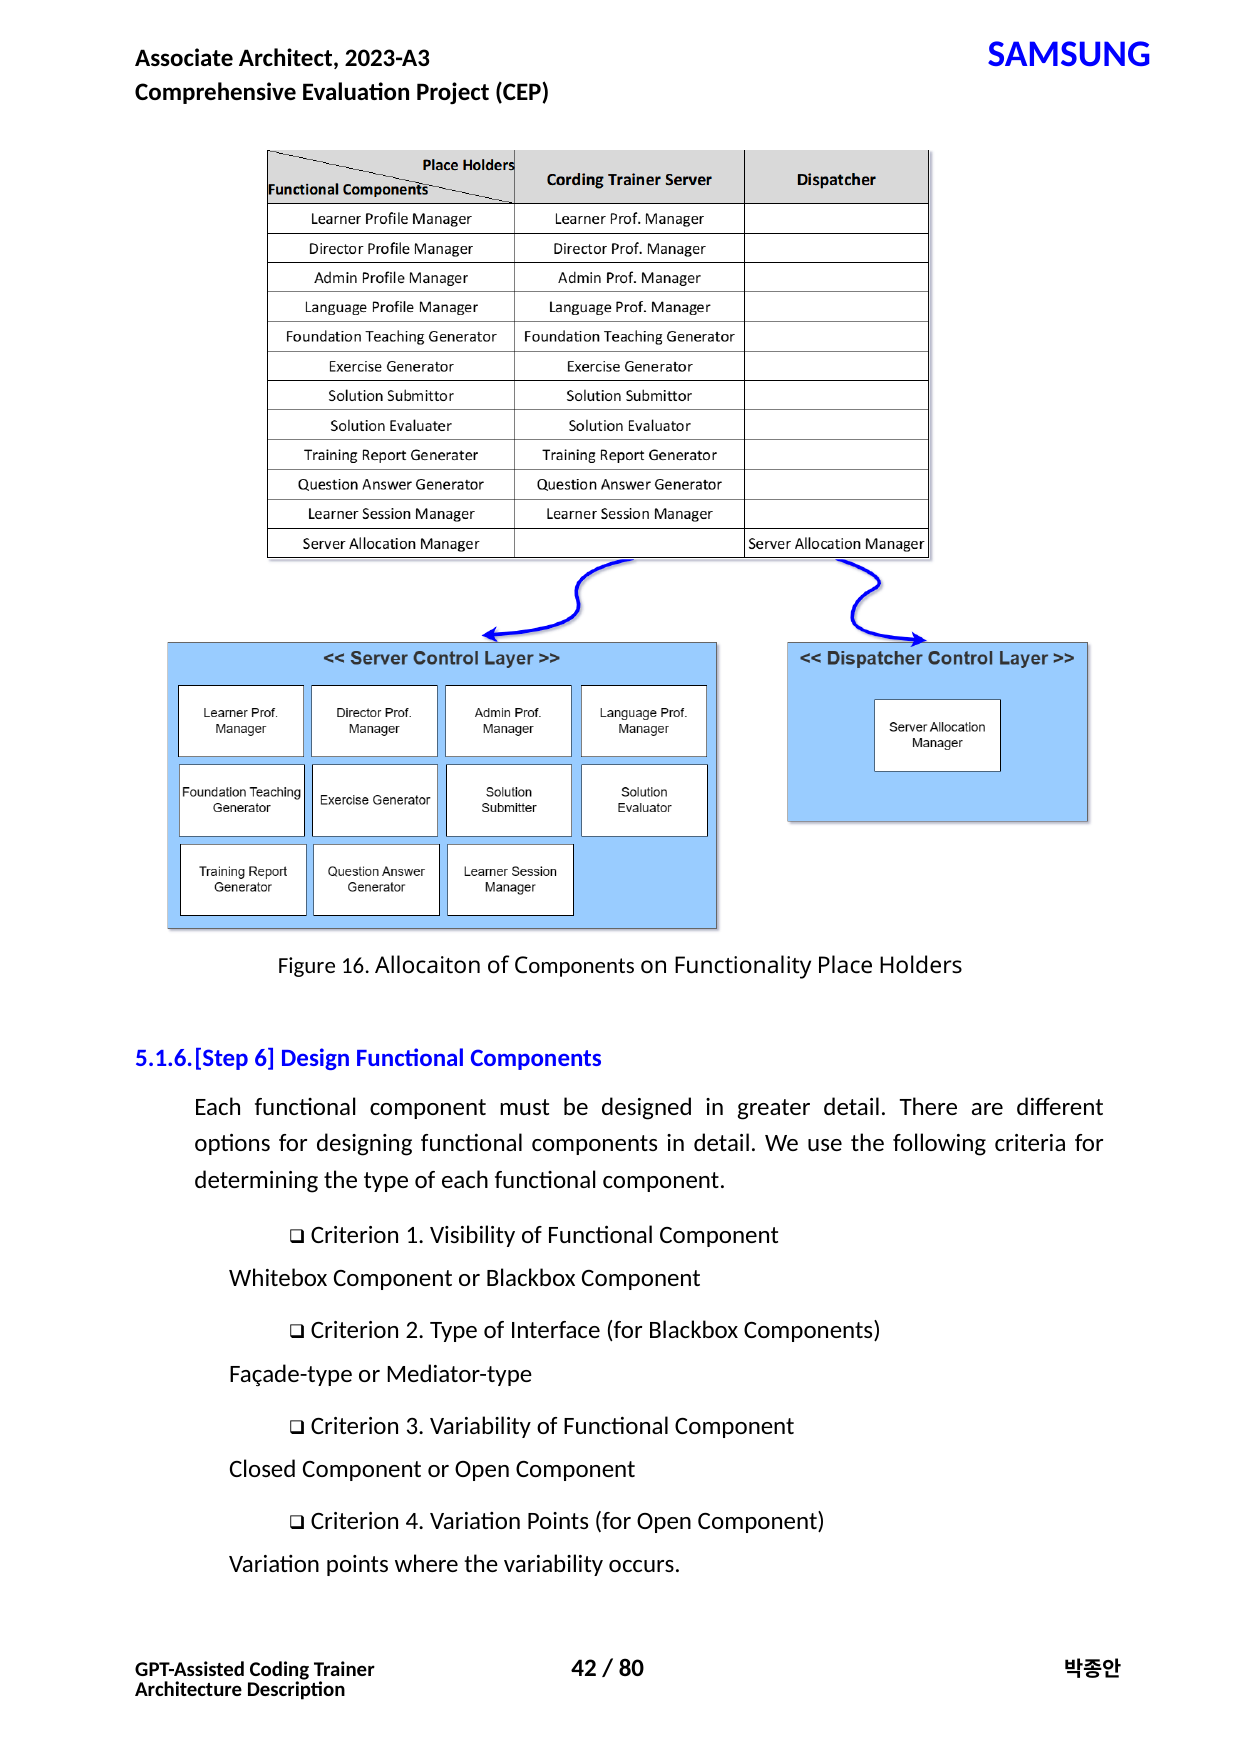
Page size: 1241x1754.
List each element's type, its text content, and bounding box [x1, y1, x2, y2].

text Criterion 2. Type of Interface (for Blackbox Components) [229, 1315, 1105, 1345]
text Criterion 4. Variation Points (for Open Component) [229, 1505, 1105, 1536]
text Criterion 1. Visibility of Functional Component [229, 1219, 1105, 1250]
text Figure 16. Allocaiton of Components on Functionality Place Holders [135, 949, 1105, 980]
text Each functional component must be designed in greater detail. There are different options for designing functional components in detail. We use the following criteria for determining the type of each functional component. [194, 1091, 1105, 1194]
text Criterion 3. Variability of Functional Component [229, 1410, 1105, 1441]
text Whitebox Component or Blackbox Component [229, 1262, 1105, 1293]
text Variation points where the variability occurs. [229, 1548, 1105, 1579]
picture [167, 150, 1096, 937]
text Closed Component or Open Component [229, 1453, 1105, 1483]
text Façade-type or Mediator-type [229, 1358, 1105, 1388]
subtitle [Step 6] Design Functional Components [135, 1042, 986, 1072]
